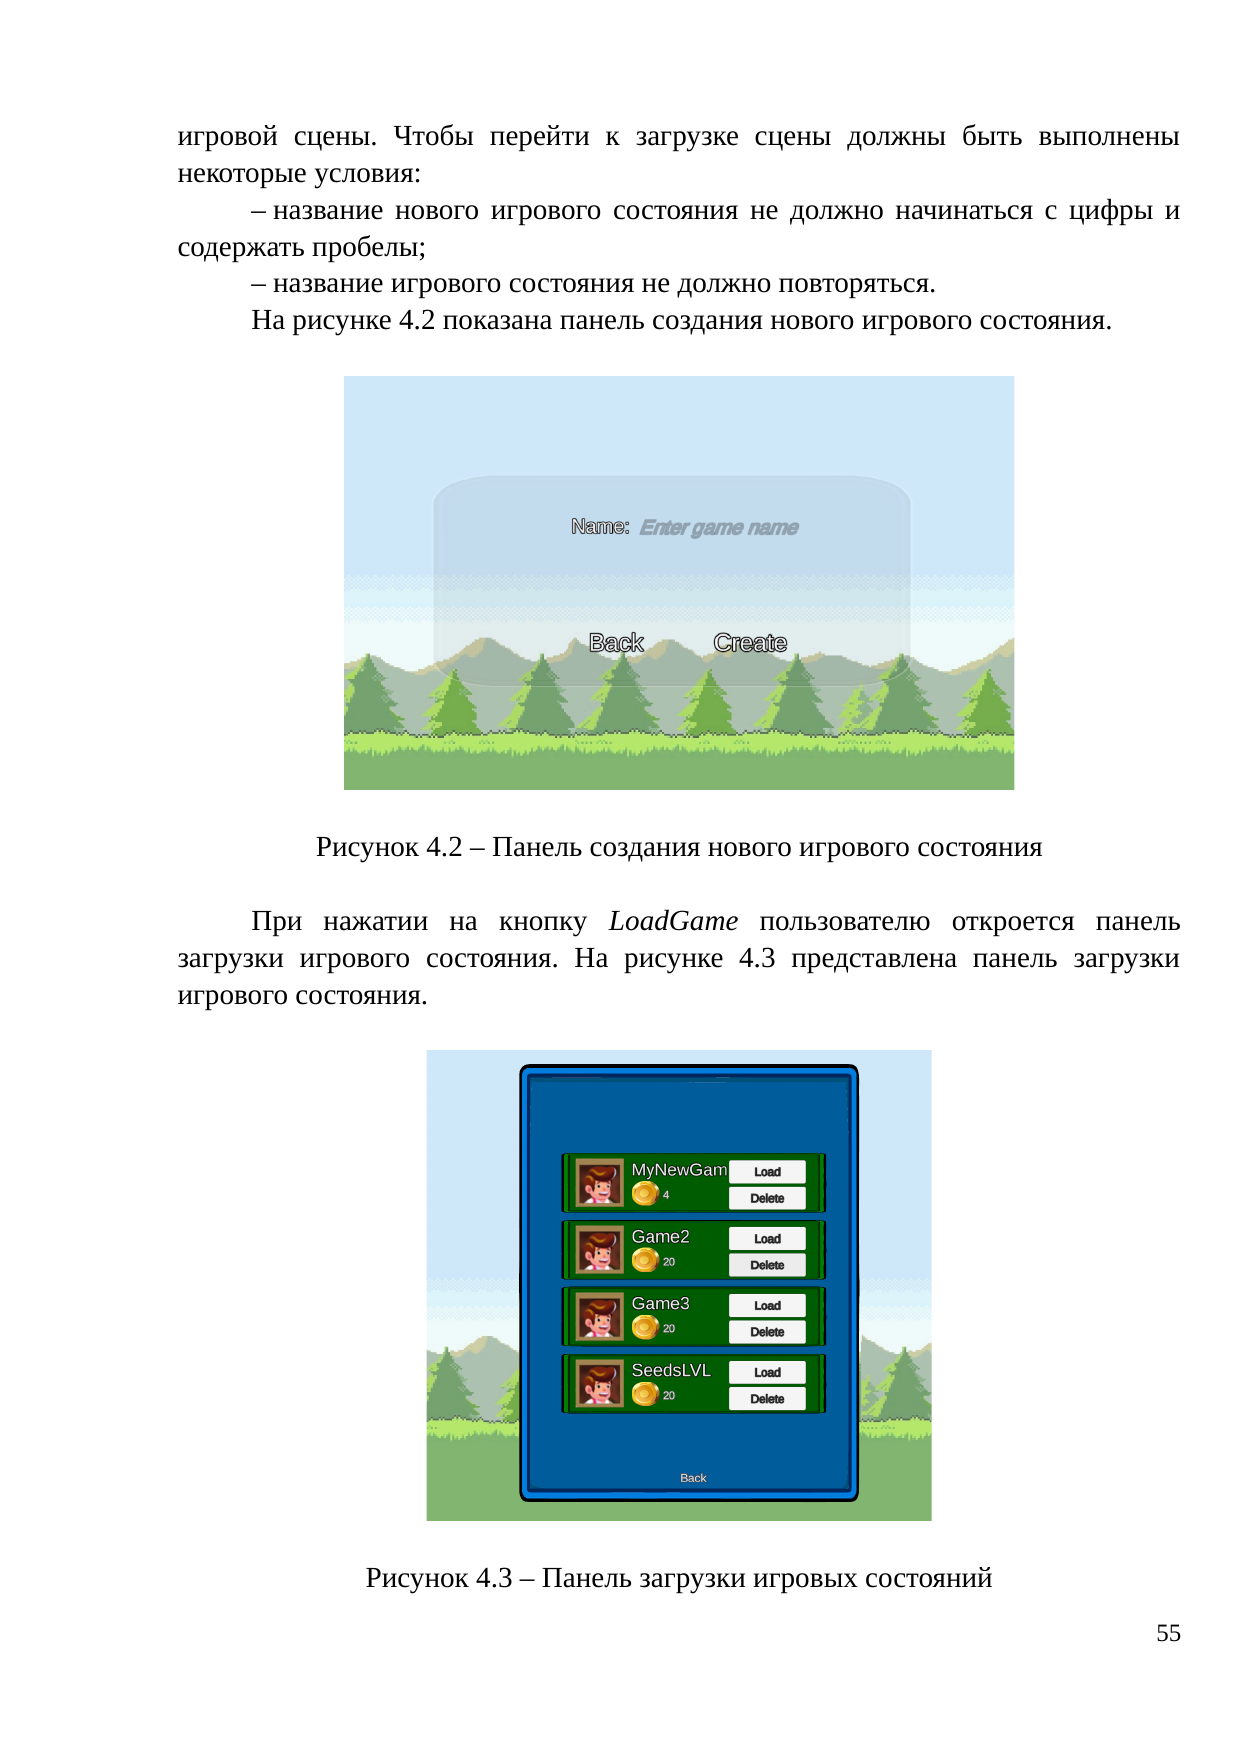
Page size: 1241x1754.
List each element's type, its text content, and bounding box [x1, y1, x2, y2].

text – название нового игрового состояния не должно начинаться с цифры и содержать пробелы; [177, 192, 1181, 262]
text Рисунок 4.2 – Панель создания нового игрового состояния [177, 829, 1181, 863]
text На рисунке 4.2 показана панель создания нового игрового состояния. [177, 302, 1181, 336]
text Рисунок 4.3 – Панель загрузки игровых состояний [177, 1561, 1181, 1594]
text – название игрового состояния не должно повторяться. [177, 266, 1181, 299]
text При нажатии на кнопку LoadGame пользователю откроется панель загрузки игрового состояния. На рисунке 4.3 представлена панель загрузки игрового состояния. [177, 903, 1181, 1011]
picture [426, 1050, 932, 1521]
picture [344, 376, 1015, 790]
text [177, 118, 1181, 188]
